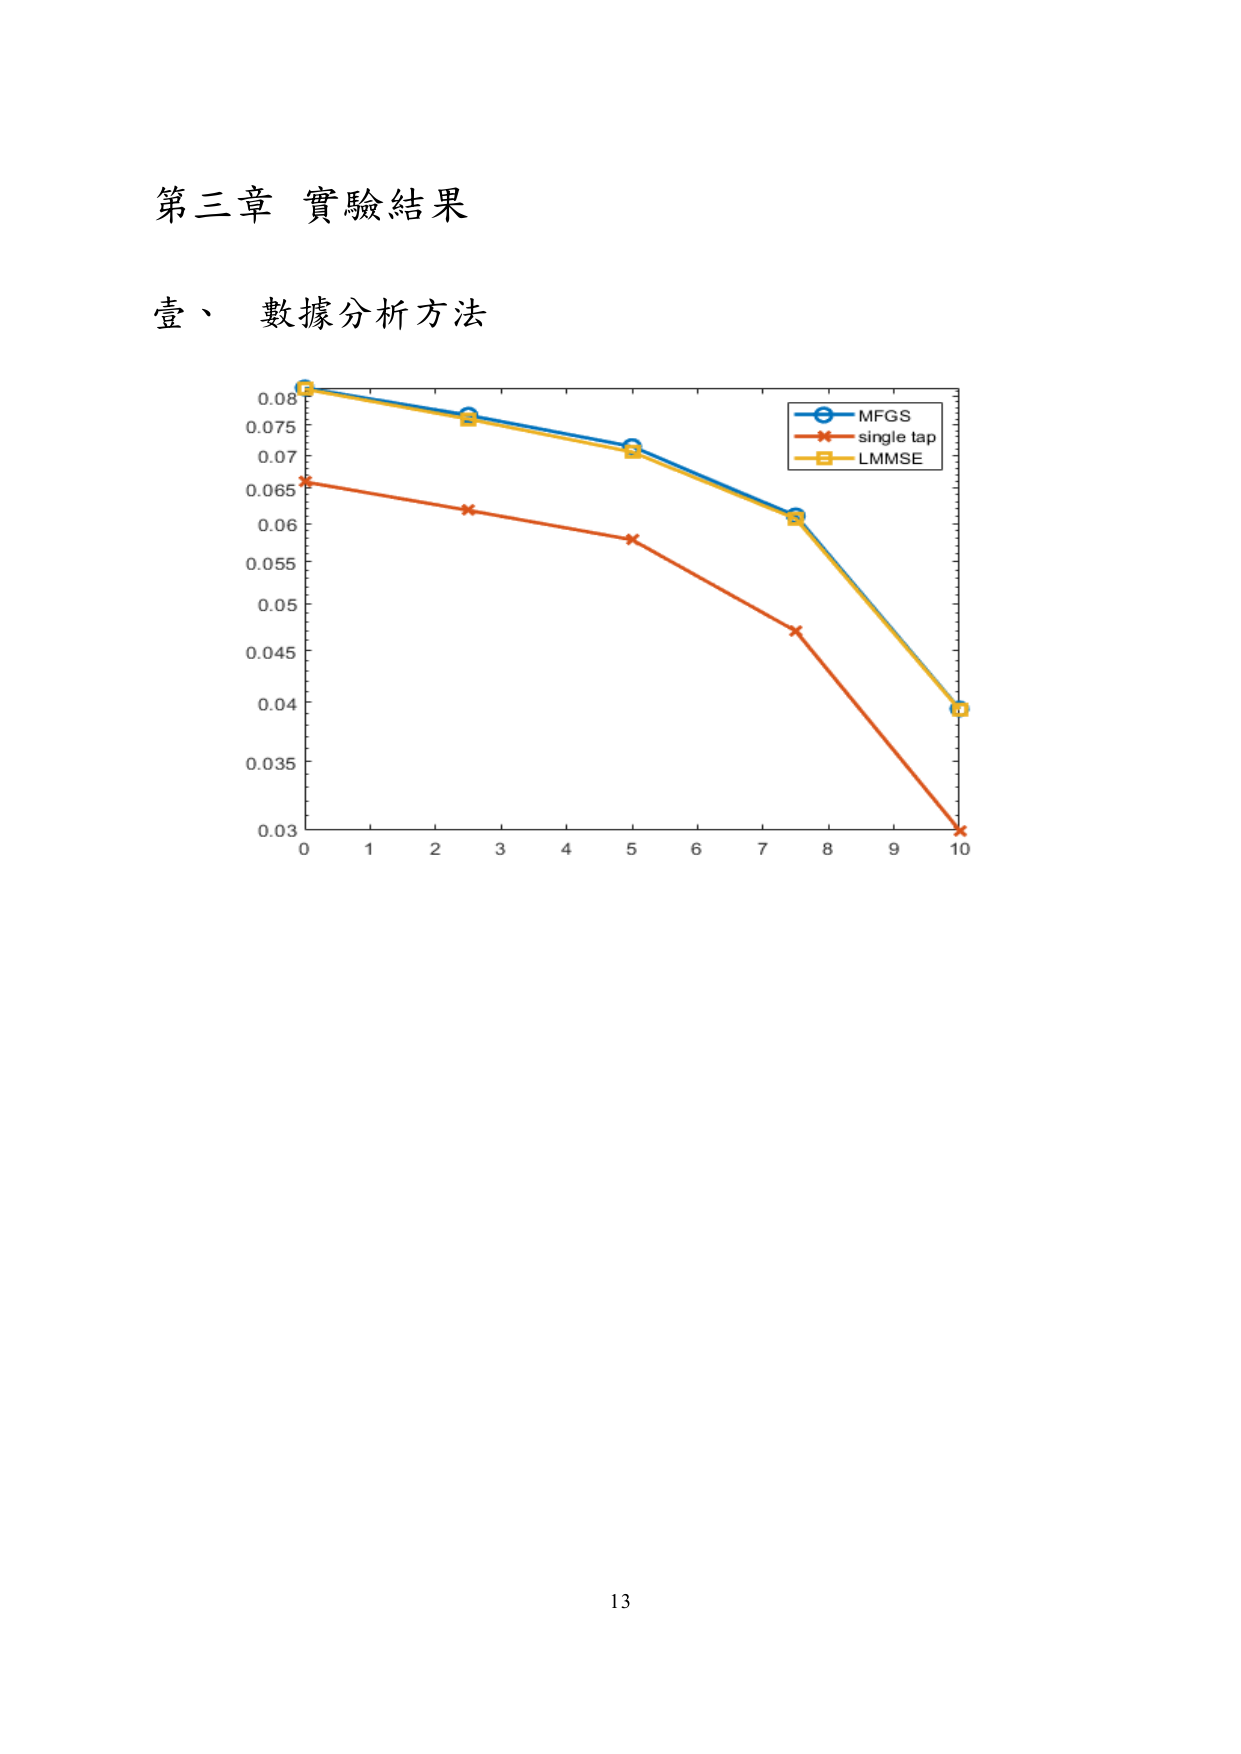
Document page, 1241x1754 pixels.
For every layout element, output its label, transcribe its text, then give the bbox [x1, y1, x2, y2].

list 數據分析方法 [150, 282, 1090, 332]
list 實驗結果 [150, 176, 1090, 226]
picture [237, 352, 977, 873]
